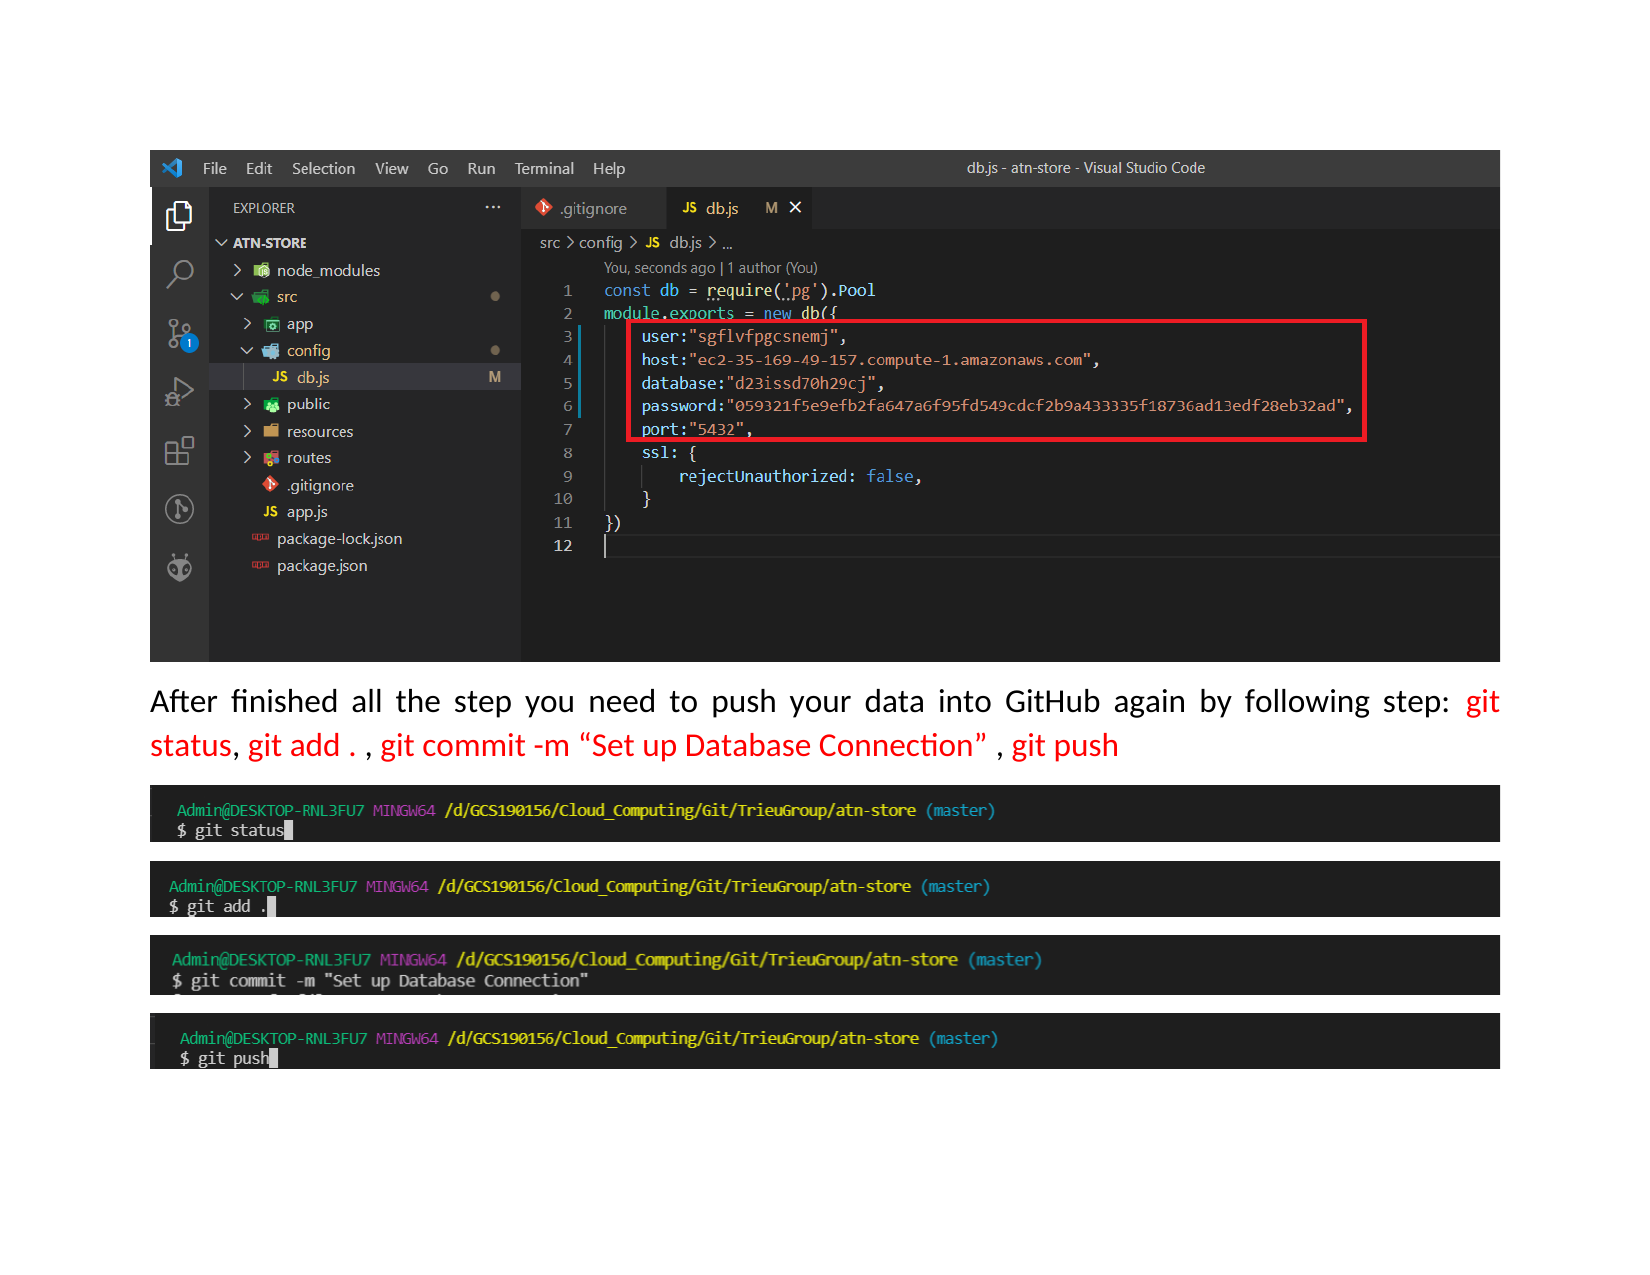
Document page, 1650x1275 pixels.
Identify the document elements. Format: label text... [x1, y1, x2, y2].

picture [150, 150, 1500, 662]
picture [150, 1013, 1500, 1069]
text After finished all the step you need to push your data into GitHub again by following step: git status, git add . , git commit -m “Set up Database Connection” , git push [150, 680, 1500, 765]
picture [150, 785, 1500, 842]
picture [150, 935, 1500, 995]
picture [150, 861, 1500, 917]
